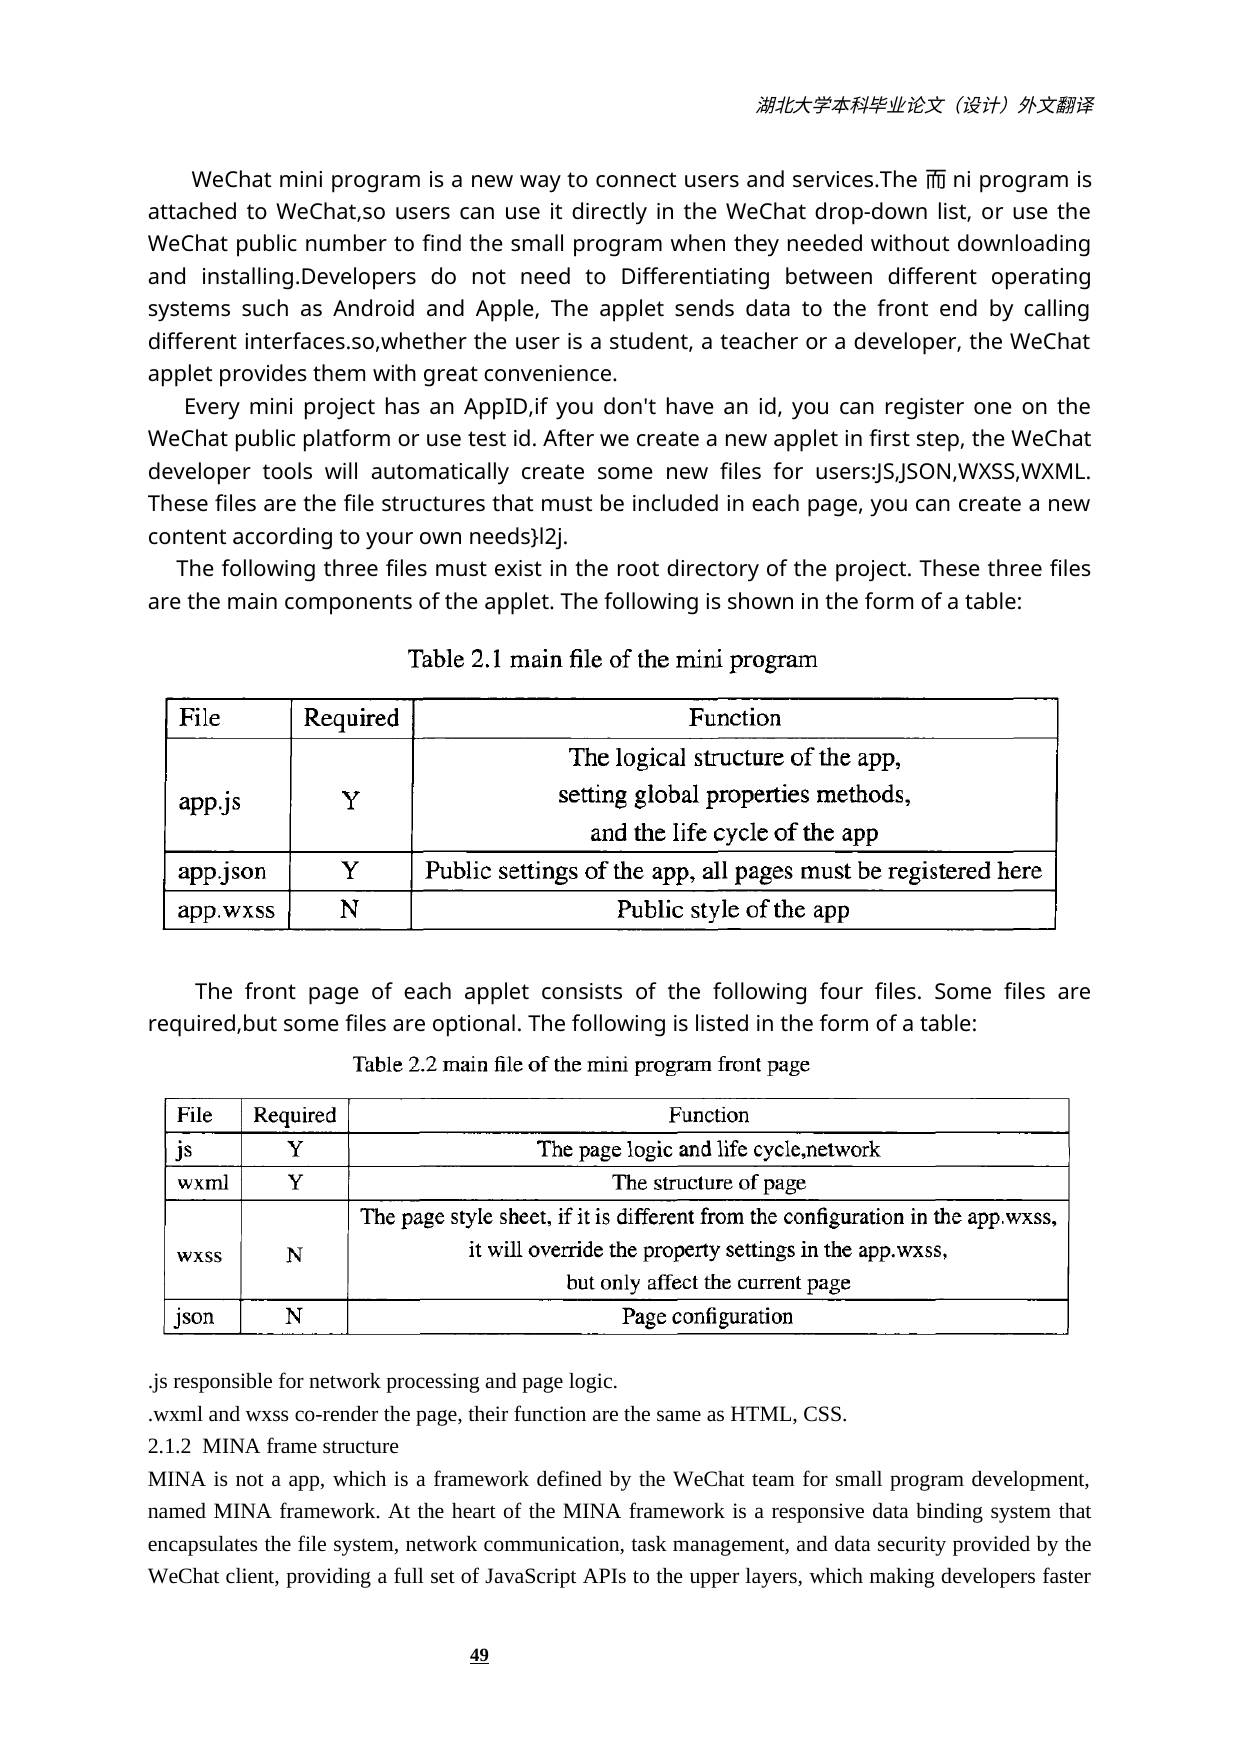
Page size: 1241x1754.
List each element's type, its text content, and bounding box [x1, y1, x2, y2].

list Every mini project has an AppID,if you don't have an id, you can register one on the WeChat public platform or use test id. After we create a new applet in first step, the WeChat developer tools will automatically create some new files for users:JS,JSON,WXSS,WXML. These files are the file structures that must be included in each page, you can create a new content according to your own needs}l2j. [148, 389, 1093, 552]
list The front page of each applet consists of the following four files. Some files are required,but some files are optional. The following is listed in the form of a table: [148, 974, 1093, 1039]
list The following three files must exist in the root directory of the project. These three files are the main components of the applet. The following is shown in the form of a table: [148, 552, 1093, 617]
picture [147, 617, 1092, 953]
list 2.1.2 MINA frame structure [148, 1429, 1093, 1462]
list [148, 1462, 1093, 1592]
list WeChat mini program is a new way to connect users and services.The而ni program is attached to WeChat,so users can use it directly in the WeChat drop-down list, or use the WeChat public number to find the small program when they needed without downloading and installing.Developers do not need to Differentiating between different operating systems such as Android and Apple, The applet sends data to the front end by calling different interfaces.so,whether the user is a student, a teacher or a developer, the WeChat applet provides them with great convenience. [148, 162, 1093, 389]
list .js responsible for network processing and page logic. [148, 1364, 1093, 1397]
picture [147, 1039, 1092, 1348]
list .wxml and wxss co-render the page, their function are the same as HTML, CSS. [148, 1397, 1093, 1429]
